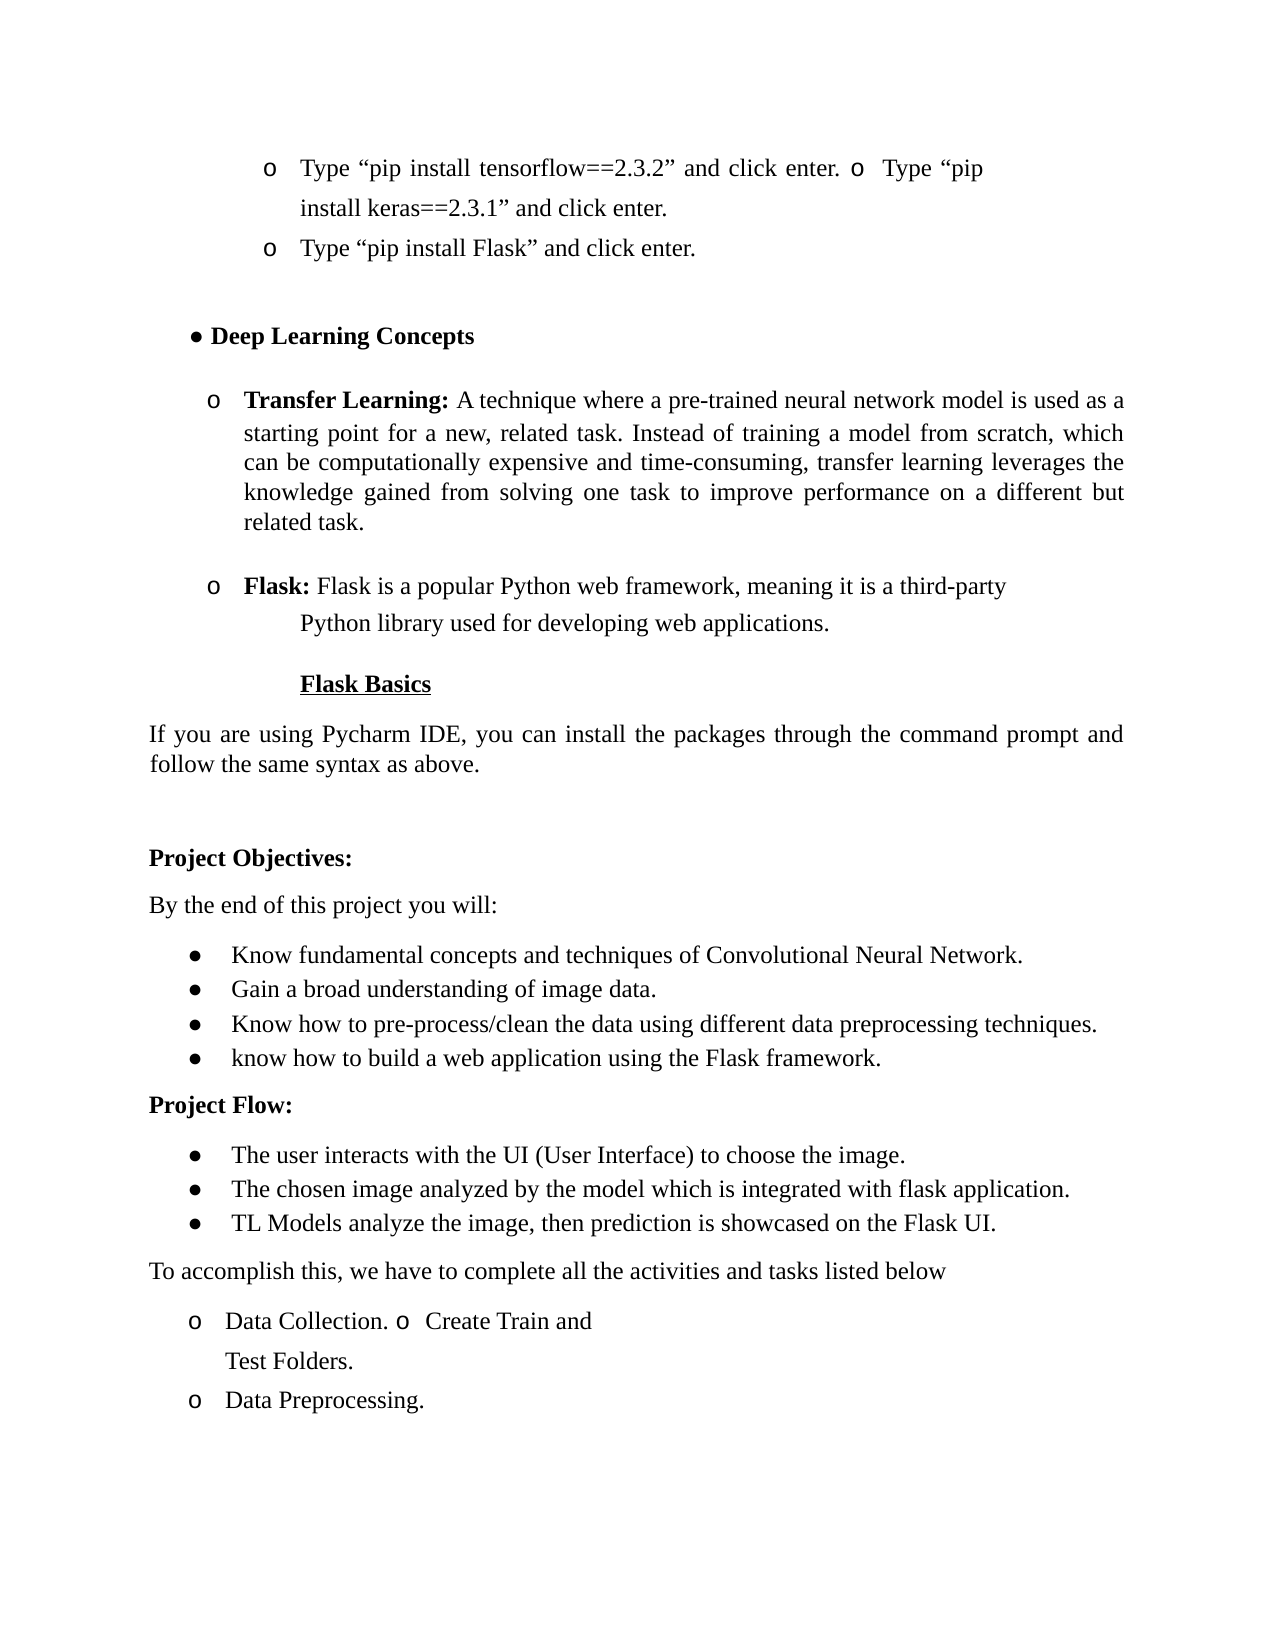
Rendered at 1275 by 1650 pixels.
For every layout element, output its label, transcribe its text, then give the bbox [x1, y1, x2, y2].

list Type “pip install Flask” and click enter. [262, 233, 983, 264]
text To accomplish this, we have to complete all the activities and tasks listed below [148, 1256, 1125, 1285]
subtitle ● Deep Learning Concepts [188, 321, 1123, 349]
text By the end of this project you will: [148, 891, 1125, 919]
list Know how to pre-process/clean the data using different data preprocessing techniques. [187, 1008, 1125, 1037]
list know how to build a web application using the Flask framework. [187, 1043, 1125, 1071]
list Data Collection. o Create Train and Test Folders. [187, 1306, 638, 1374]
list TL Models analyze the image, then prediction is showcased on the Flask UI. [187, 1208, 1125, 1237]
text Project Flow: [148, 1090, 1125, 1119]
list Know fundamental concepts and techniques of Convolutional Neural Network. [187, 940, 1125, 969]
list The chosen image analyzed by the model which is integrated with flask application. [187, 1174, 1125, 1203]
list Flask: Flask is a popular Python web framework, meaning it is a third-party [206, 571, 1125, 602]
text If you are using Pycharm IDE, you can install the packages through the command prompt and follow the same syntax as above. [148, 719, 1125, 777]
list Gain a broad understanding of image data. [187, 974, 1125, 1003]
text Project Objectives: [148, 843, 1125, 872]
list Type “pip install tensorflow==2.3.2” and click enter. o Type “pip install keras==2.3.1” and click enter. [262, 153, 983, 222]
text Flask Basics [300, 669, 1125, 697]
list Data Preprocessing. [187, 1385, 638, 1416]
list Transfer Learning: A technique where a pre-trained neural network model is used as a starting point for a new, related task. Instead of training a model from scratch, which can be computationally expensive and time-consuming, transfer learning leverages the knowledge gained from solving one task to improve performance on a different but related task. [206, 386, 1125, 536]
text Python library used for developing web applications. [300, 608, 1125, 637]
list The user interacts with the UI (User Interface) to choose the image. [187, 1140, 1125, 1169]
